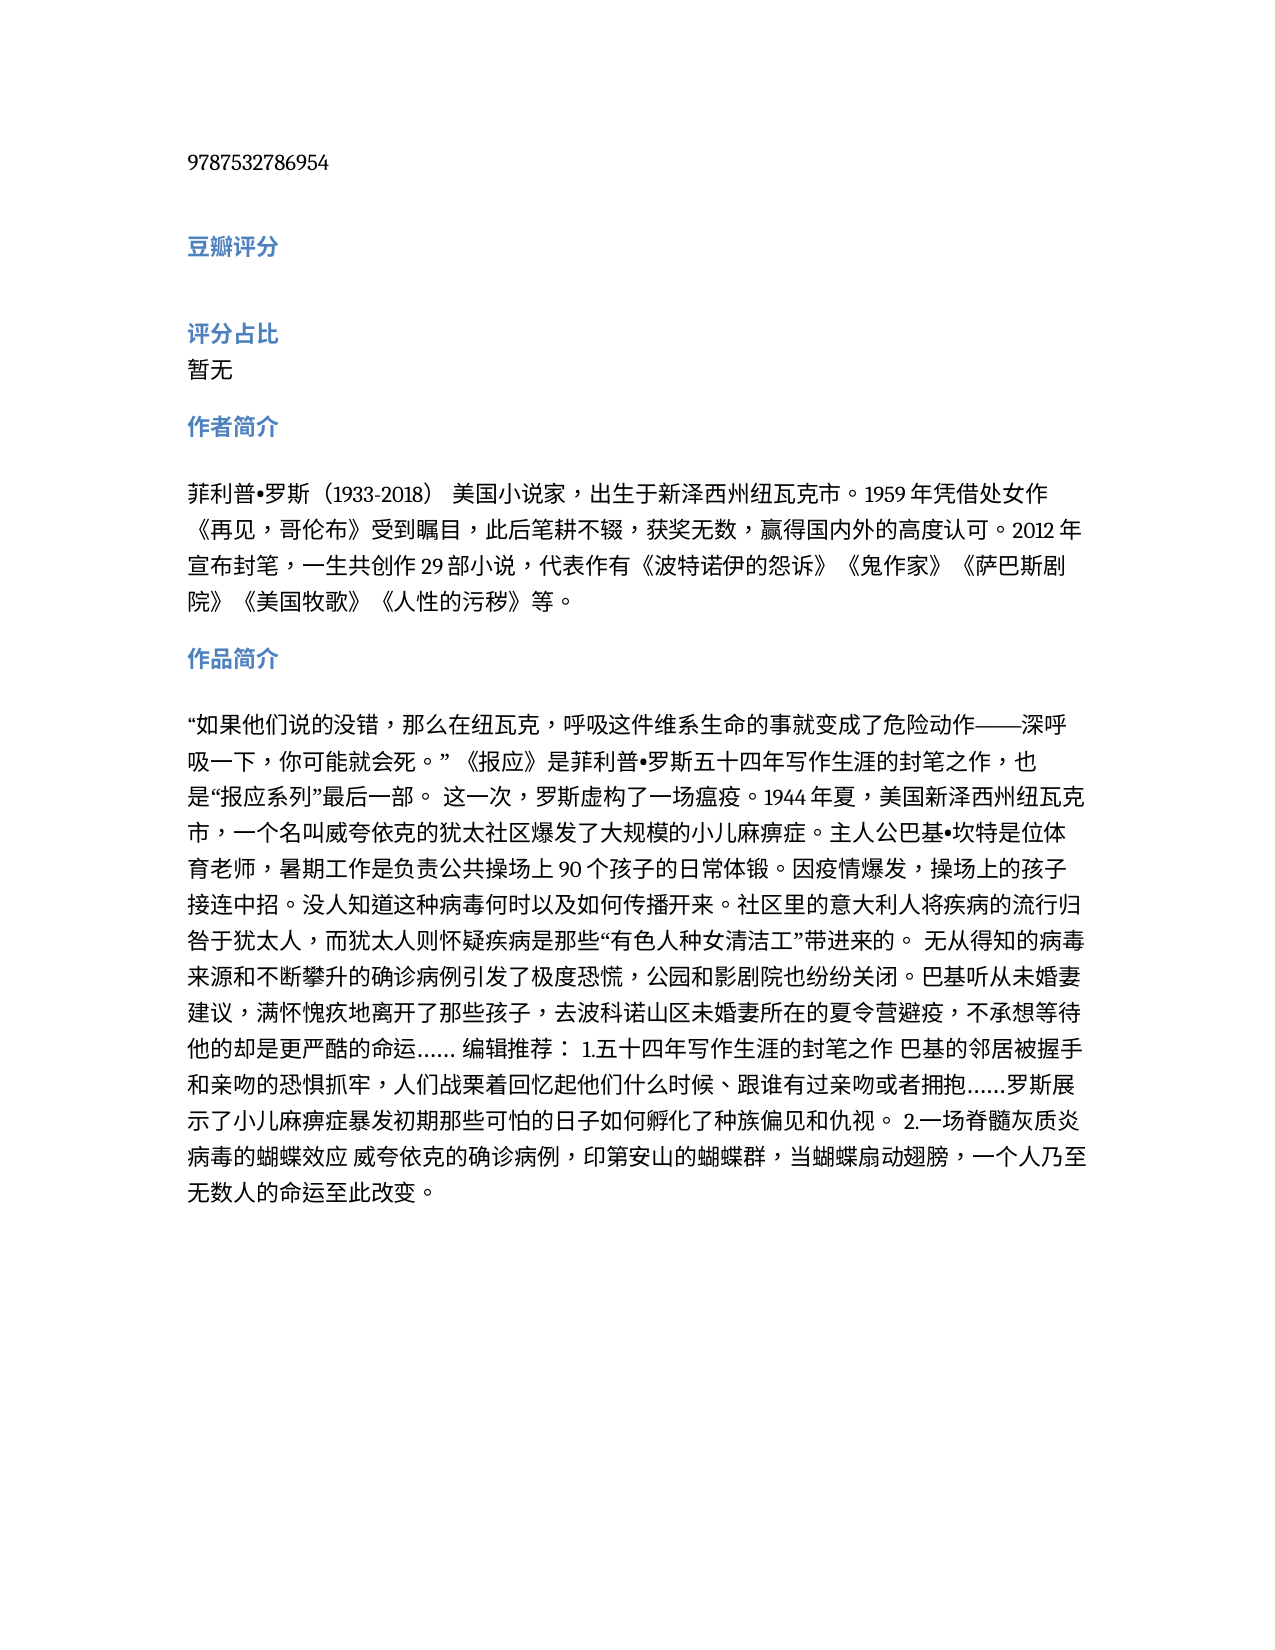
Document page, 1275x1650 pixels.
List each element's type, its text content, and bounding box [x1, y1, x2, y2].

subtitle 作者简介 [187, 411, 1087, 442]
subtitle 作品简介 [187, 642, 1087, 674]
text 暂无 [187, 354, 1087, 385]
text “如果他们说的没错，那么在纽瓦克，呼吸这件维系生命的事就变成了危险动作——深呼吸一下，你可能就会死。” 《报应》是菲利普•罗斯五十四年写作生涯的封笔之作，也是“报应系列”最后一部。 这一次，罗斯虚构了一场瘟疫。1944年夏，美国新泽西州纽瓦克市，一个名叫威夸依克的犹太社区爆发了大规模的小儿麻痹症。主人公巴基•坎特是位体育老师，暑期工作是负责公共操场上90个孩子的日常体锻。因疫情爆发，操场上的孩子接连中招。没人知道这种病毒何时以及如何传播开来。社区里的意大利人将疾病的流行归咎于犹太人，而犹太人则怀疑疾病是那些“有色人种女清洁工”带进来的。 无从得知的病毒来源和不断攀升的确诊病例引发了极度恐慌，公园和影剧院也纷纷关闭。巴基听从未婚妻建议，满怀愧疚地离开了那些孩子，去波科诺山区未婚妻所在的夏令营避疫，不承想等待他的却是更严酷的命运…… 编辑推荐： 1.五十四年写作生涯的封笔之作 巴基的邻居被握手和亲吻的恐惧抓牢，人们战栗着回忆起他们什么时候、跟谁有过亲吻或者拥抱……罗斯展示了小儿麻痹症暴发初期那些可怕的日子如何孵化了种族偏见和仇视。 2.一场脊髓灰质炎病毒的蝴蝶效应 威夸依克的确诊病例，印第安山的蝴蝶群，当蝴蝶扇动翅膀，一个人乃至无数人的命运至此改变。 [187, 678, 1087, 1208]
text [187, 150, 1087, 207]
text 菲利普•罗斯（1933-2018） 美国小说家，出生于新泽西州纽瓦克市。1959年凭借处女作《再见，哥伦布》受到瞩目，此后笔耕不辍，获奖无数，赢得国内外的高度认可。2012年宣布封笔，一生共创作29部小说，代表作有《波特诺伊的怨诉》《鬼作家》《萨巴斯剧院》《美国牧歌》《人性的污秽》等。 [187, 447, 1087, 617]
subtitle 评分占比 [187, 318, 1087, 349]
subtitle 豆瓣评分 [187, 231, 1087, 262]
